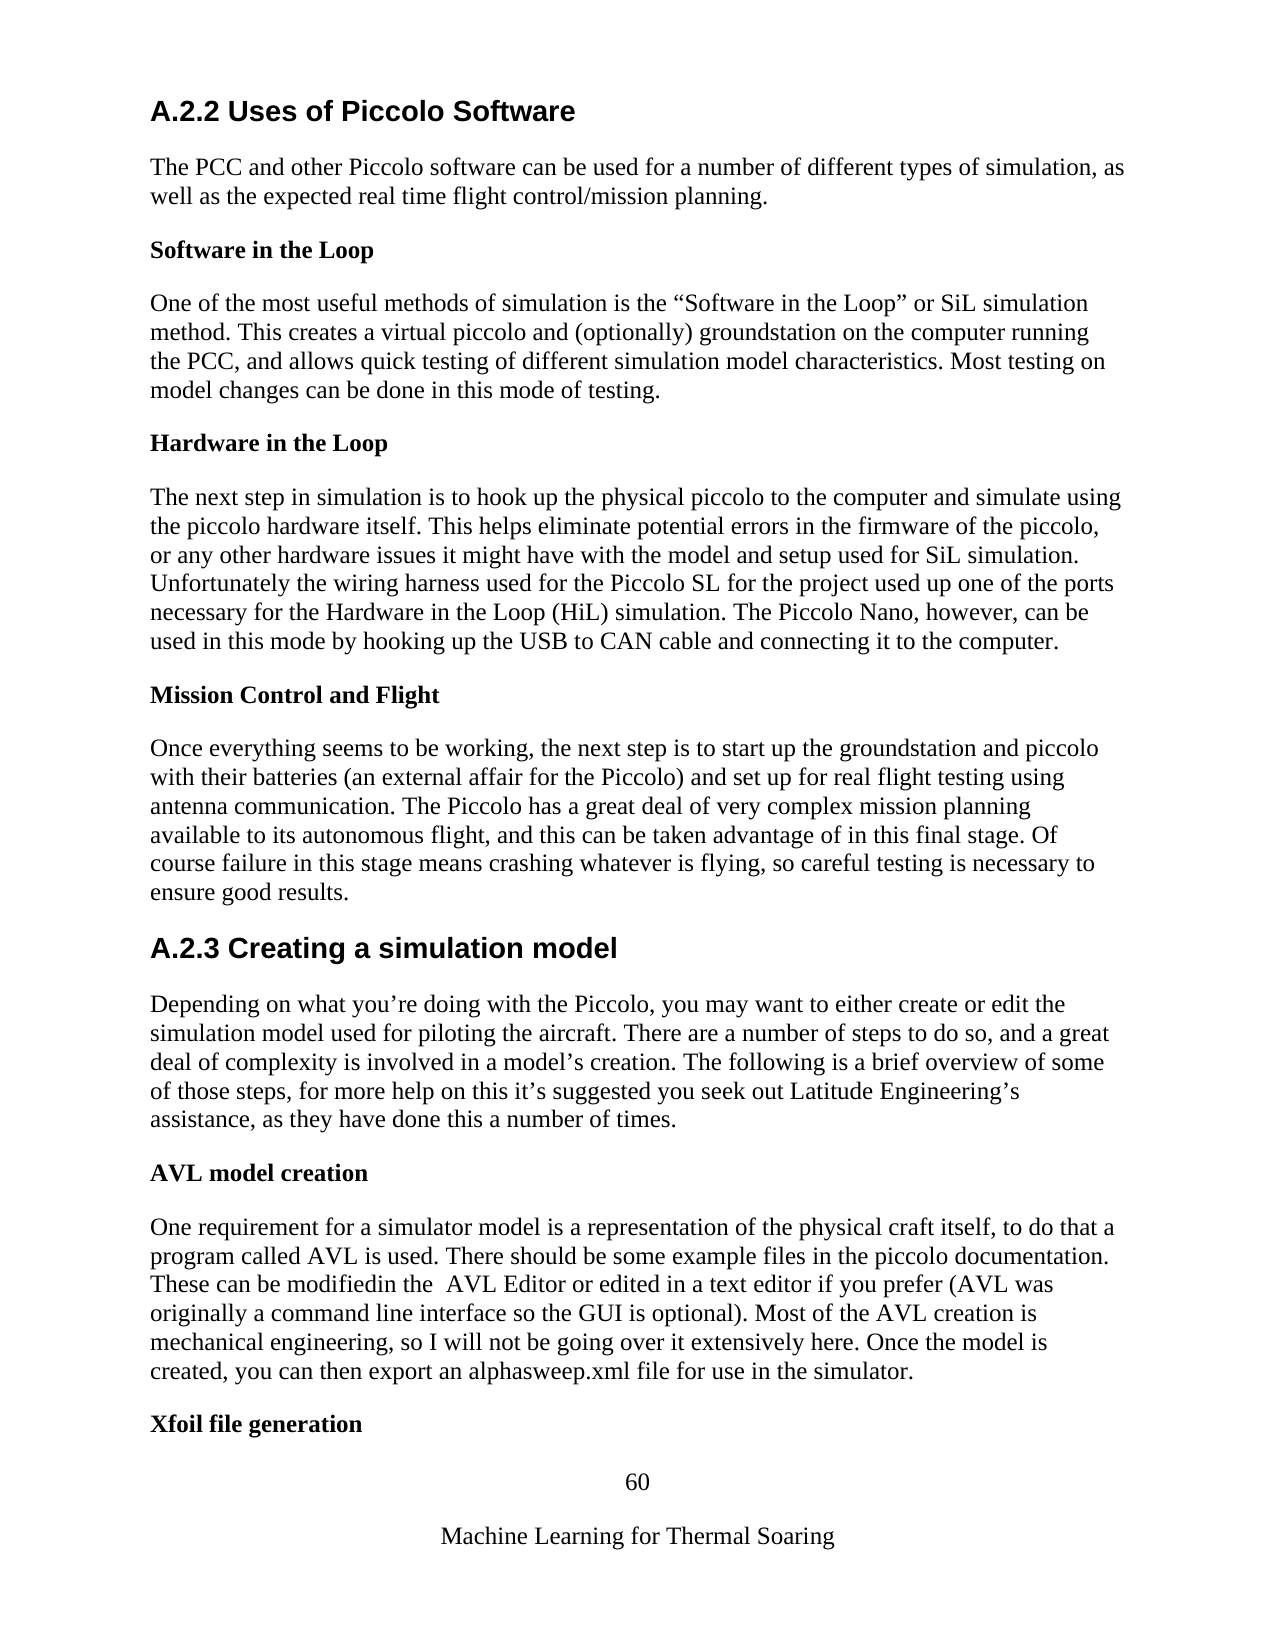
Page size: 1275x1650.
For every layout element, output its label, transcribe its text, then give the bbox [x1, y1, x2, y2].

text One of the most useful methods of simulation is the “Software in the Loop” or SiL simulation method. This creates a virtual piccolo and (optionally) groundstation on the computer running the PCC, and allows quick testing of different simulation model characteristics. Most testing on model changes can be done in this mode of testing. [150, 288, 1125, 403]
text Mission Control and Flight [150, 680, 1125, 708]
text The next step in simulation is to hook up the physical piccolo to the computer and simulate using the piccolo hardware itself. This helps eliminate potential errors in the firmware of the piccolo, or any other hardware issues it might have with the model and setup used for SiL simulation. Unfortunately the wiring harness used for the Piccolo SL for the project used up one of the ports necessary for the Hardware in the Loop (HiL) simulation. The Piccolo Nano, however, can be used in this mode by hooking up the USB to CAN cable and connecting it to the computer. [150, 482, 1125, 655]
text Depending on what you’re doing with the Piccolo, you may want to either create or edit the simulation model used for piloting the aircraft. There are a number of steps to do so, and a great deal of complexity is involved in a model’s creation. The following is a brief overview of some of those steps, for more help on this it’s suggested you seek out Latitude Engineering’s assistance, as they have done this a number of times. [150, 989, 1125, 1133]
text Xfoil file generation [150, 1409, 1125, 1438]
text AVL model creation [150, 1158, 1125, 1187]
text Hardware in the Loop [150, 428, 1125, 457]
text The PCC and other Piccolo software can be used for a number of different types of simulation, as well as the expected real time flight control/mission planning. [150, 152, 1125, 210]
text One requirement for a simulator model is a representation of the physical craft itself, to do that a program called AVL is used. There should be some example files in the piccolo documentation. These can be modifiedin the AVL Editor or edited in a text editor if you prefer (AVL was originally a command line interface so the GUI is optional). Most of the AVL creation is mechanical engineering, so I will not be going over it extensively here. Once the model is created, you can then export an alphasweep.xml file for use in the simulator. [150, 1212, 1125, 1384]
subtitle A.2.2 Uses of Piccolo Software [150, 94, 1125, 127]
subtitle A.2.3 Creating a simulation model [150, 931, 1125, 964]
text Software in the Loop [150, 235, 1125, 263]
text Once everything seems to be working, the next step is to start up the groundstation and piccolo with their batteries (an external affair for the Piccolo) and set up for real flight testing using antenna communication. The Piccolo has a great deal of very complex mission planning available to its autonomous flight, and this can be taken advantage of in this final stage. Of course failure in this stage means crashing whatever is flying, so careful testing is necessary to ensure good results. [150, 733, 1125, 906]
